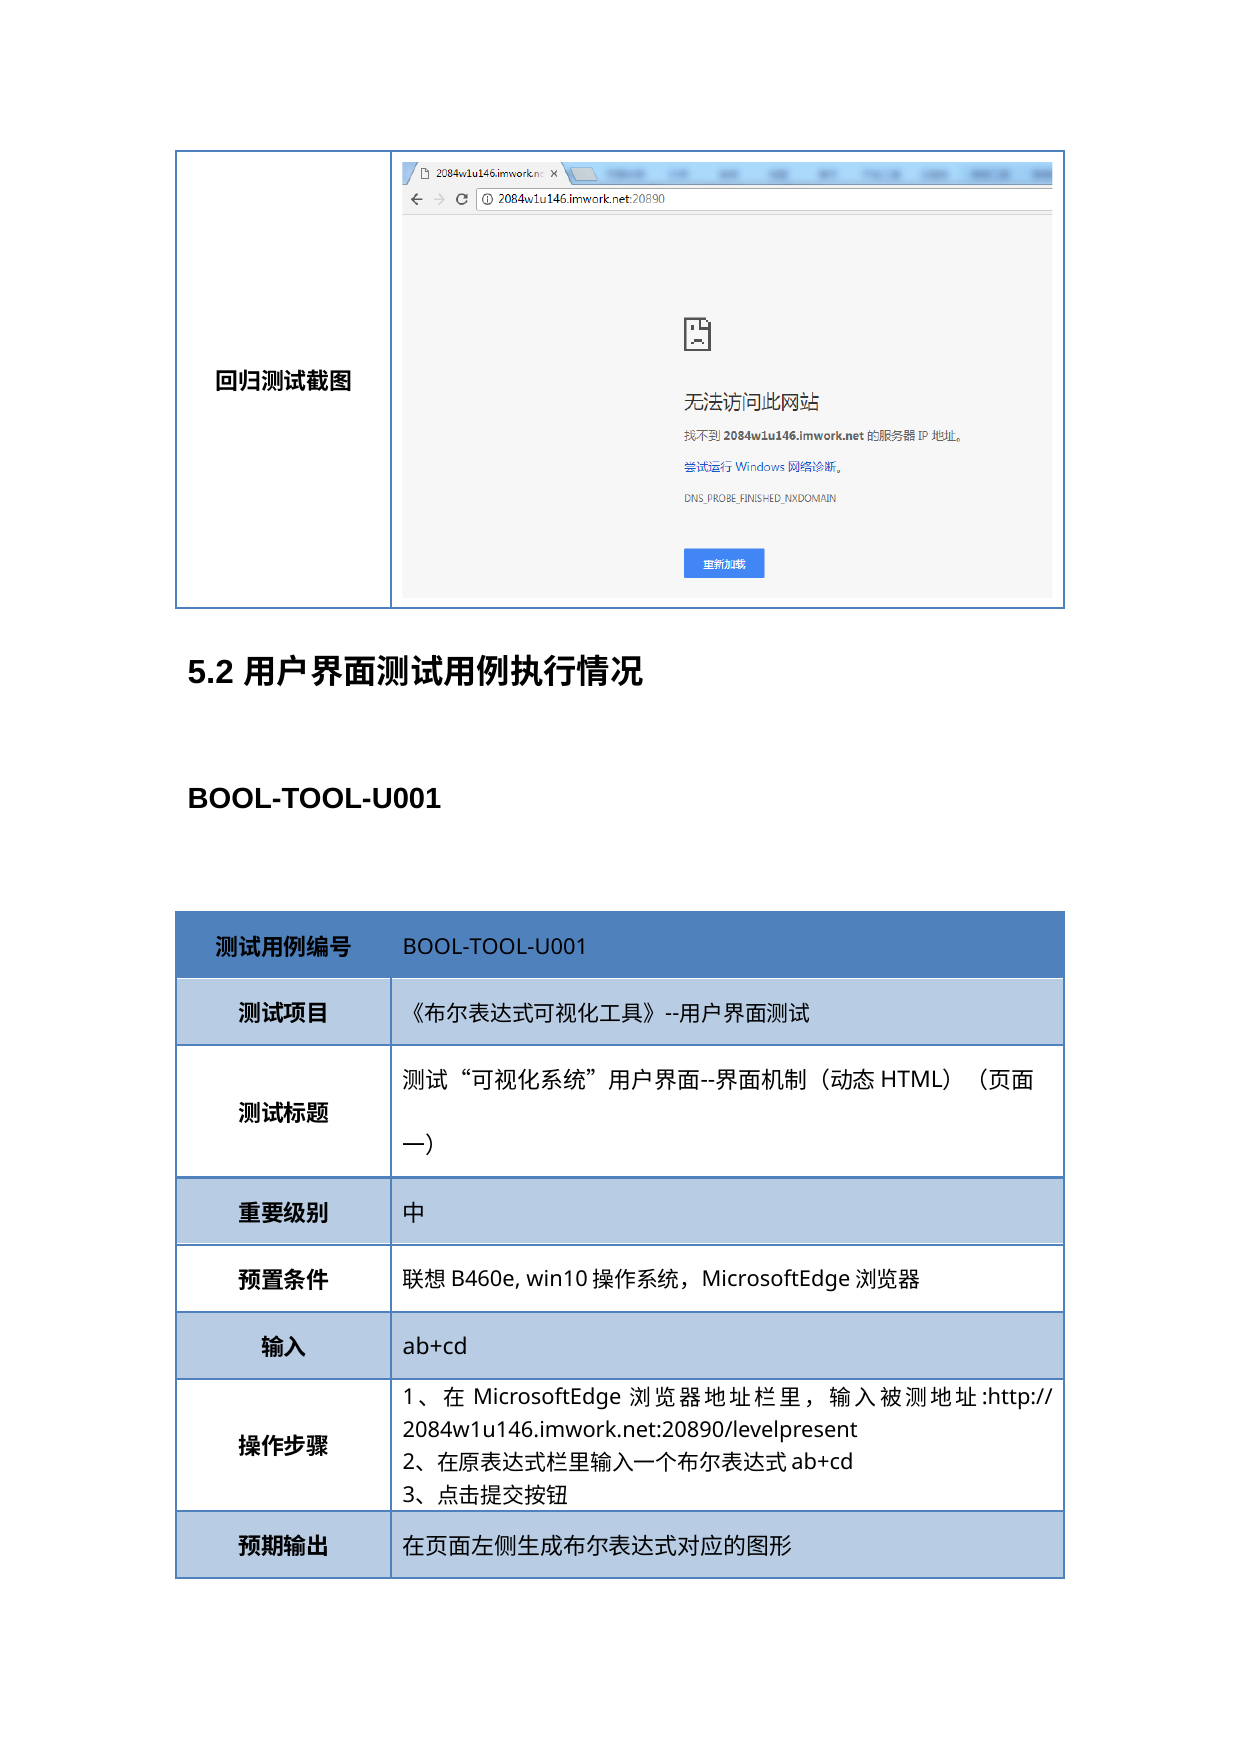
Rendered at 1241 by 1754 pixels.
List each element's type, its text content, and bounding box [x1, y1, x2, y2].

table_cell 《布尔表达式可视化工具》--用户界面测试 [392, 979, 1063, 1044]
table_header 测试用例编号 [177, 913, 390, 978]
table_cell 测试“可视化系统”用户界面--界面机制（动态HTML）（页面一） [392, 1046, 1063, 1176]
picture [402, 162, 1053, 598]
table_cell 操作步骤 [177, 1380, 390, 1510]
table_cell 预期输出 [177, 1512, 390, 1577]
subtitle 5.2 用户界面测试用例执行情况 [187, 636, 1053, 701]
table_cell 1、在MicrosoftEdge浏览器地址栏里，输入被测地址:http://2084w1u146.imwork.net:20890/levelpresent 2、在原表达式栏里输入一个布尔表达式ab+cd 3、点击提交按钮 [392, 1380, 1063, 1510]
table_cell 预置条件 [177, 1246, 390, 1311]
table_cell [392, 152, 1063, 607]
table_cell 中 [392, 1179, 1063, 1243]
subtitle BOOL-TOOL-U001 [187, 765, 1053, 830]
table_cell 联想B460e, win10操作系统，MicrosoftEdge浏览器 [392, 1246, 1063, 1311]
table_cell 回归测试截图 [177, 152, 390, 607]
table_cell 测试项目 [177, 979, 390, 1044]
table_cell 在页面左侧生成布尔表达式对应的图形 [392, 1512, 1063, 1577]
table_cell 输入 [177, 1313, 390, 1378]
table_cell 测试标题 [177, 1046, 390, 1176]
table_cell 重要级别 [177, 1179, 390, 1243]
table_cell ab+cd [392, 1313, 1063, 1378]
table_header BOOL-TOOL-U001 [392, 913, 1063, 978]
